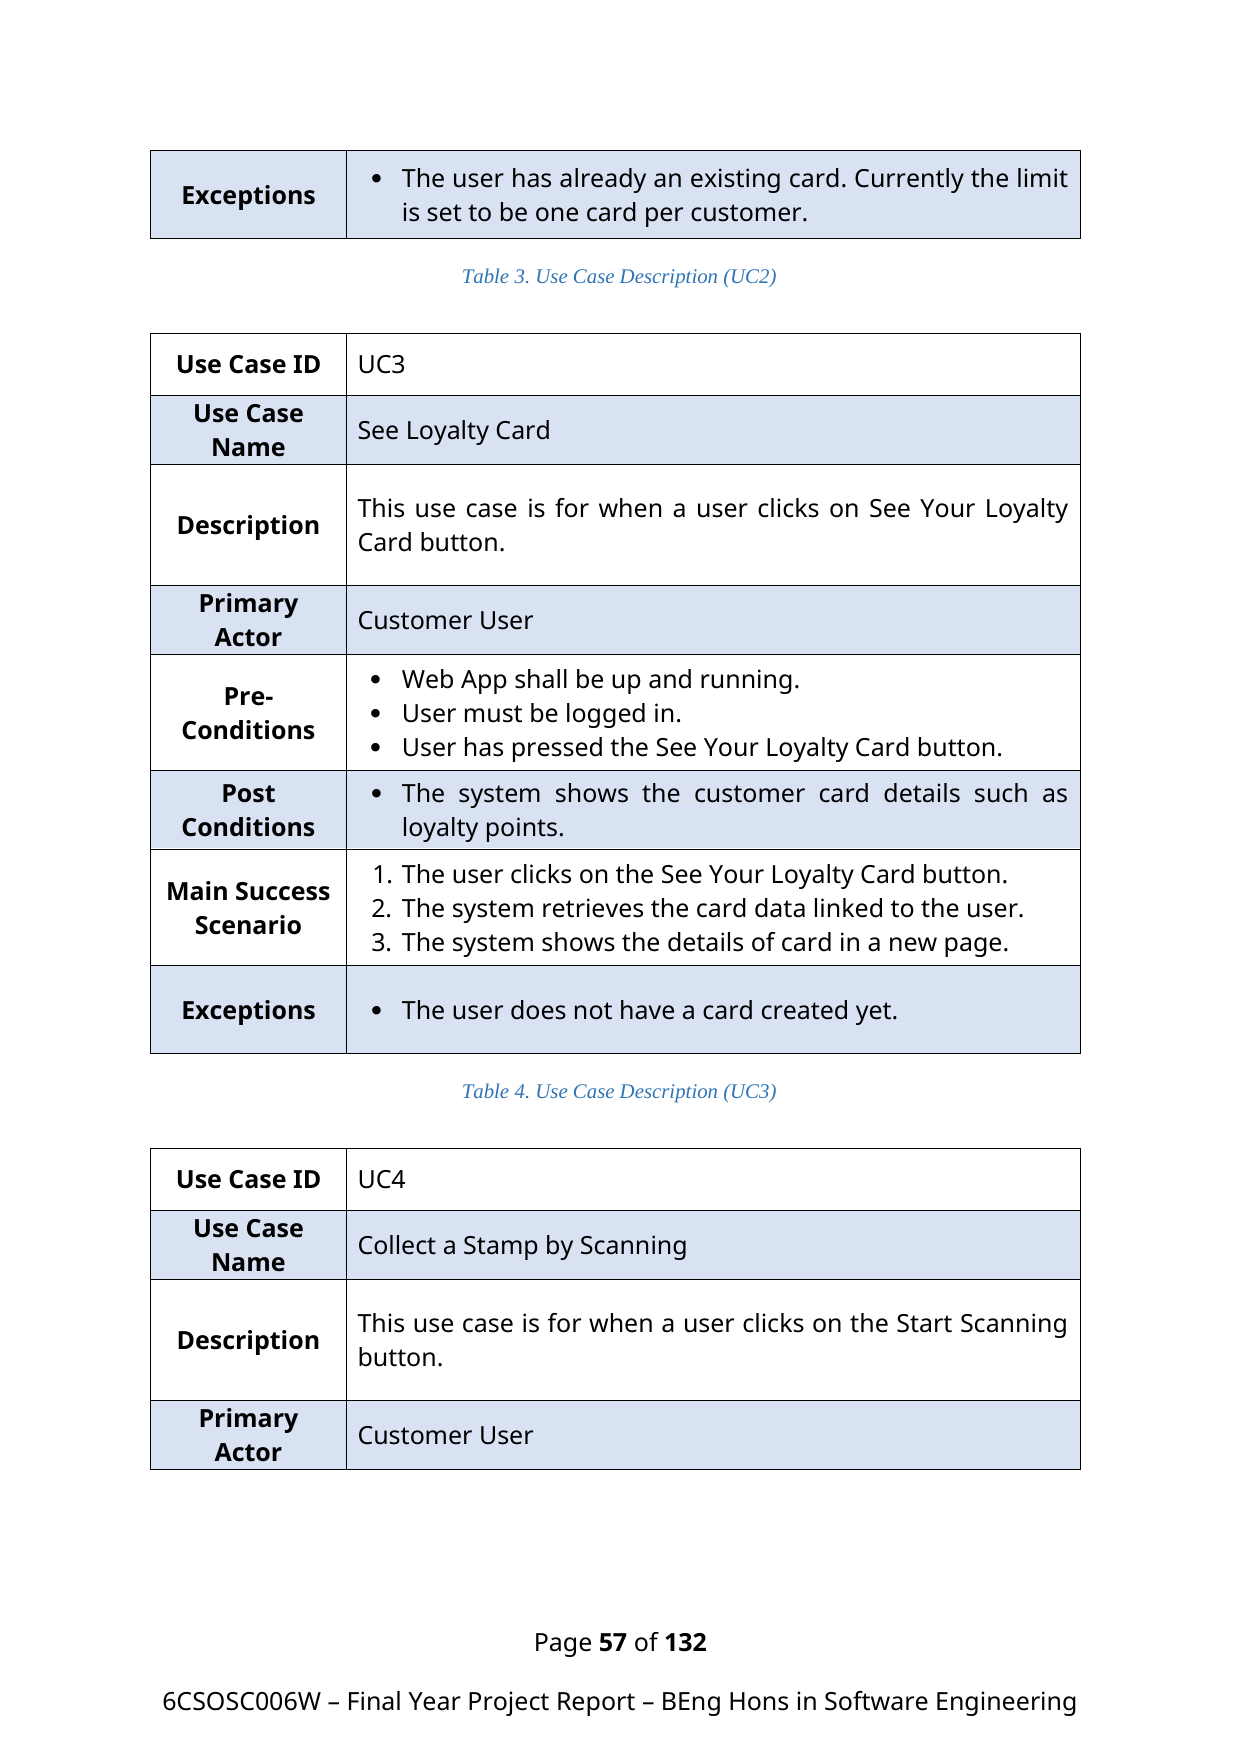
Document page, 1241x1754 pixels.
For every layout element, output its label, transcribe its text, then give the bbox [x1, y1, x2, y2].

table_cell Primary Actor [151, 586, 346, 654]
table_cell The user has already an existing card. Currently the limit is set to be one card per customer. [347, 151, 1080, 238]
table_cell Exceptions [151, 151, 346, 238]
table_cell Customer User [347, 1401, 1080, 1469]
table_cell Collect a Stamp by Scanning [347, 1211, 1080, 1279]
table_cell Post Conditions [151, 771, 346, 848]
table_header UC3 [347, 334, 1080, 395]
table_cell The user does not have a card created yet. [347, 966, 1080, 1053]
text Table 3. Use Case Description (UC2) [150, 264, 1090, 288]
table_cell The user clicks on the See Your Loyalty Card button. The system retrieves the card data linked to the user. The system shows the details of card in a new page. [347, 850, 1080, 965]
table_cell Description [151, 1280, 346, 1400]
table_cell Exceptions [151, 966, 346, 1053]
table_cell Primary Actor [151, 1401, 346, 1469]
text Table 4. Use Case Description (UC3) [150, 1079, 1090, 1103]
table_cell This use case is for when a user clicks on See Your Loyalty Card button. [347, 465, 1080, 584]
table_cell Description [151, 465, 346, 584]
table_cell See Loyalty Card [347, 396, 1080, 464]
table_header UC4 [347, 1149, 1080, 1210]
table_cell Customer User [347, 586, 1080, 654]
table_cell The system shows the customer card details such as loyalty points. [347, 771, 1080, 848]
table_header Use Case ID [151, 1149, 346, 1210]
table_cell Web App shall be up and running. User must be logged in. User has pressed the See Your Loyalty Card button. [347, 655, 1080, 770]
table_cell Use Case Name [151, 1211, 346, 1279]
table_cell Use Case Name [151, 396, 346, 464]
table_cell Main Success Scenario [151, 850, 346, 965]
table_cell This use case is for when a user clicks on the Start Scanning button. [347, 1280, 1080, 1400]
table_header Use Case ID [151, 334, 346, 395]
table_cell Pre-Conditions [151, 655, 346, 770]
